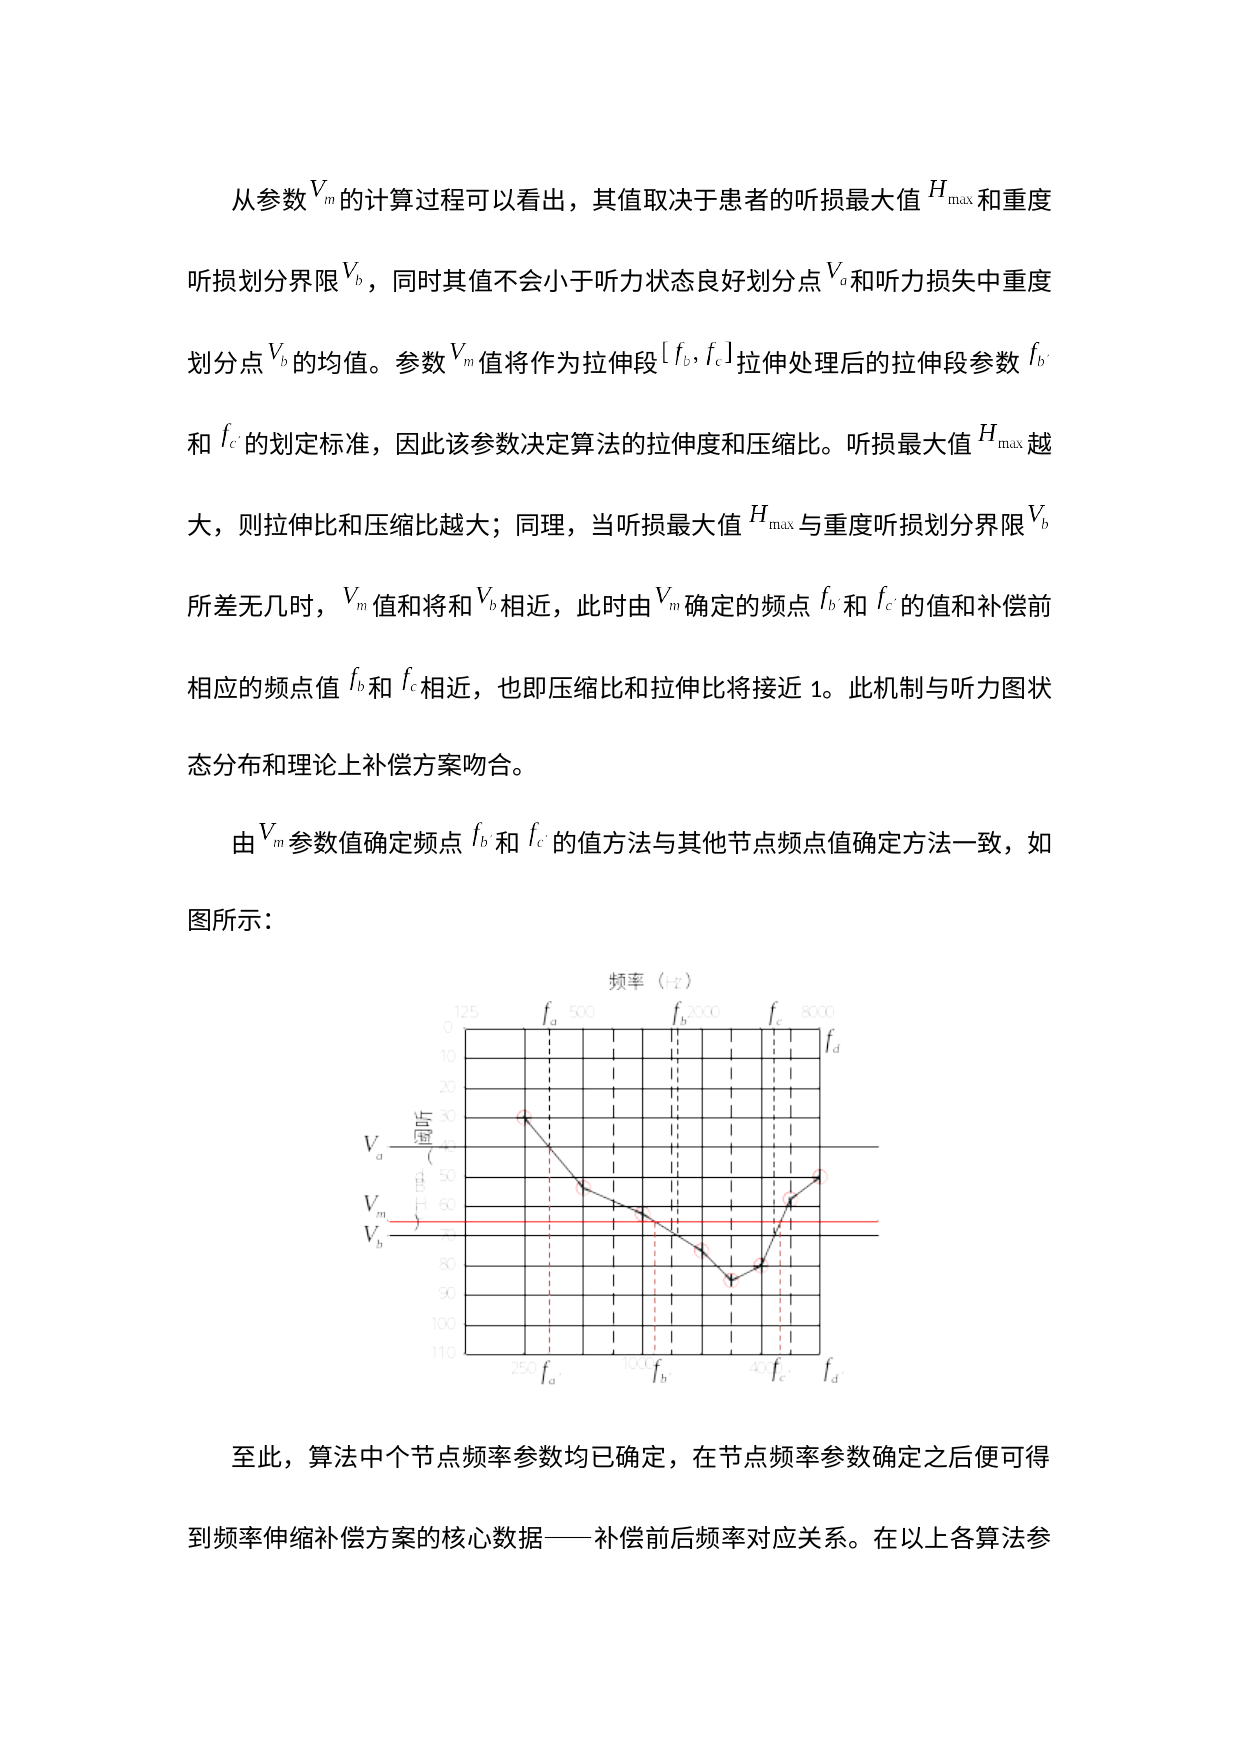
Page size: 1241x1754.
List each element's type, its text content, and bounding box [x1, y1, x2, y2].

text 从参数的计算过程可以看出，其值取决于患者的听损最大值和重度听损划分界限，同时其值不会小于听力状态良好划分点和听力损失中重度划分点的均值。参数值将作为拉伸段拉伸处理后的拉伸段参数和的划定标准，因此该参数决定算法的拉伸度和压缩比。听损最大值越大，则拉伸比和压缩比越大；同理，当听损最大值与重度听损划分界限所差无几时，值和将和相近，此时由确定的频点和的值和补偿前相应的频点值和相近，也即压缩比和拉伸比将接近1。此机制与听力图状态分布和理论上补偿方案吻合。 [187, 162, 1053, 796]
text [187, 1423, 1053, 1569]
text 由参数值确定频点和的值方法与其他节点频点值确定方法一致，如图所示： [187, 805, 1053, 951]
